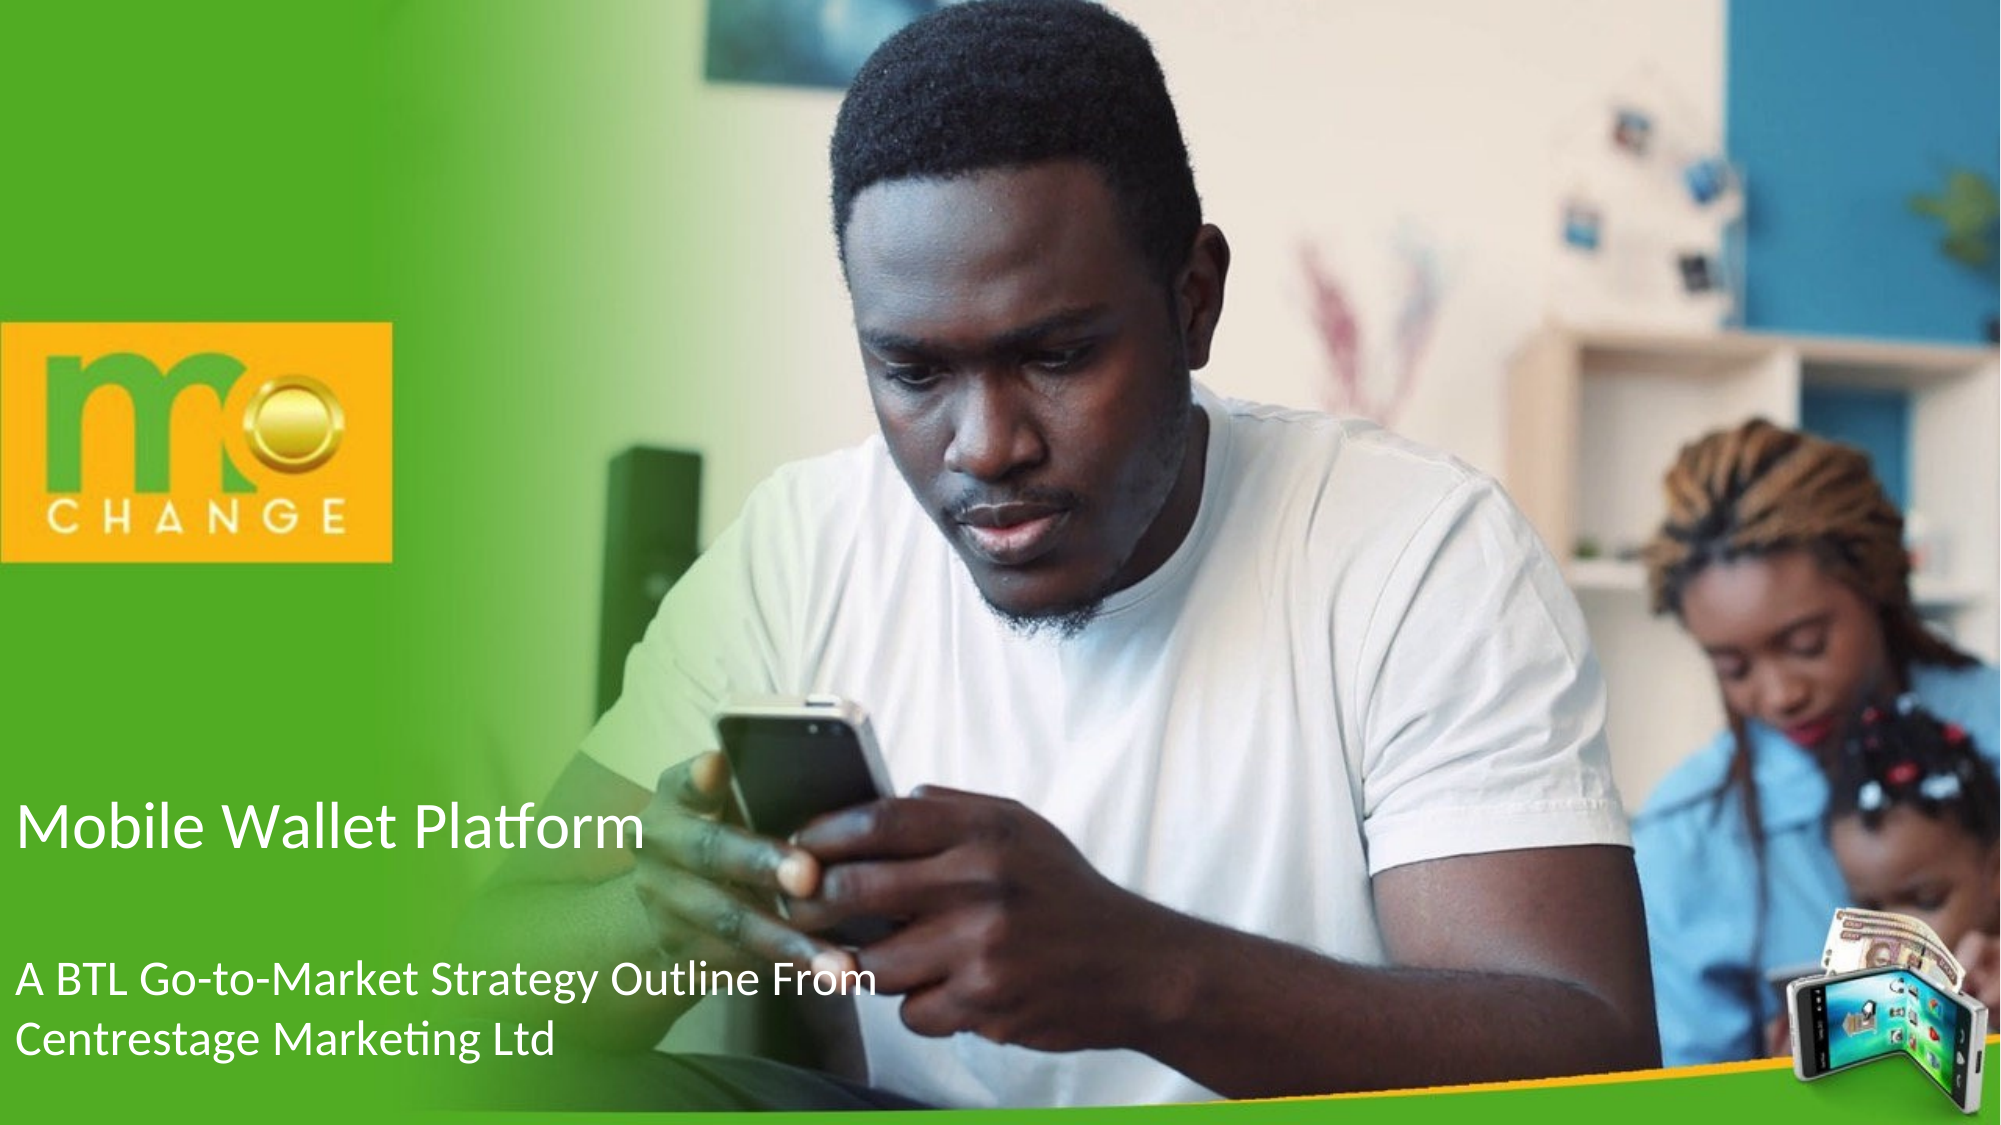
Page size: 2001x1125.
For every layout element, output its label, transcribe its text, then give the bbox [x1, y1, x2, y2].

text Mobile Wallet Platform [15, 784, 1979, 865]
subtitle A BTL Go-to-Market Strategy Outline From Centrestage Marketing Ltd [15, 948, 881, 1068]
picture [0, 0, 2001, 1125]
